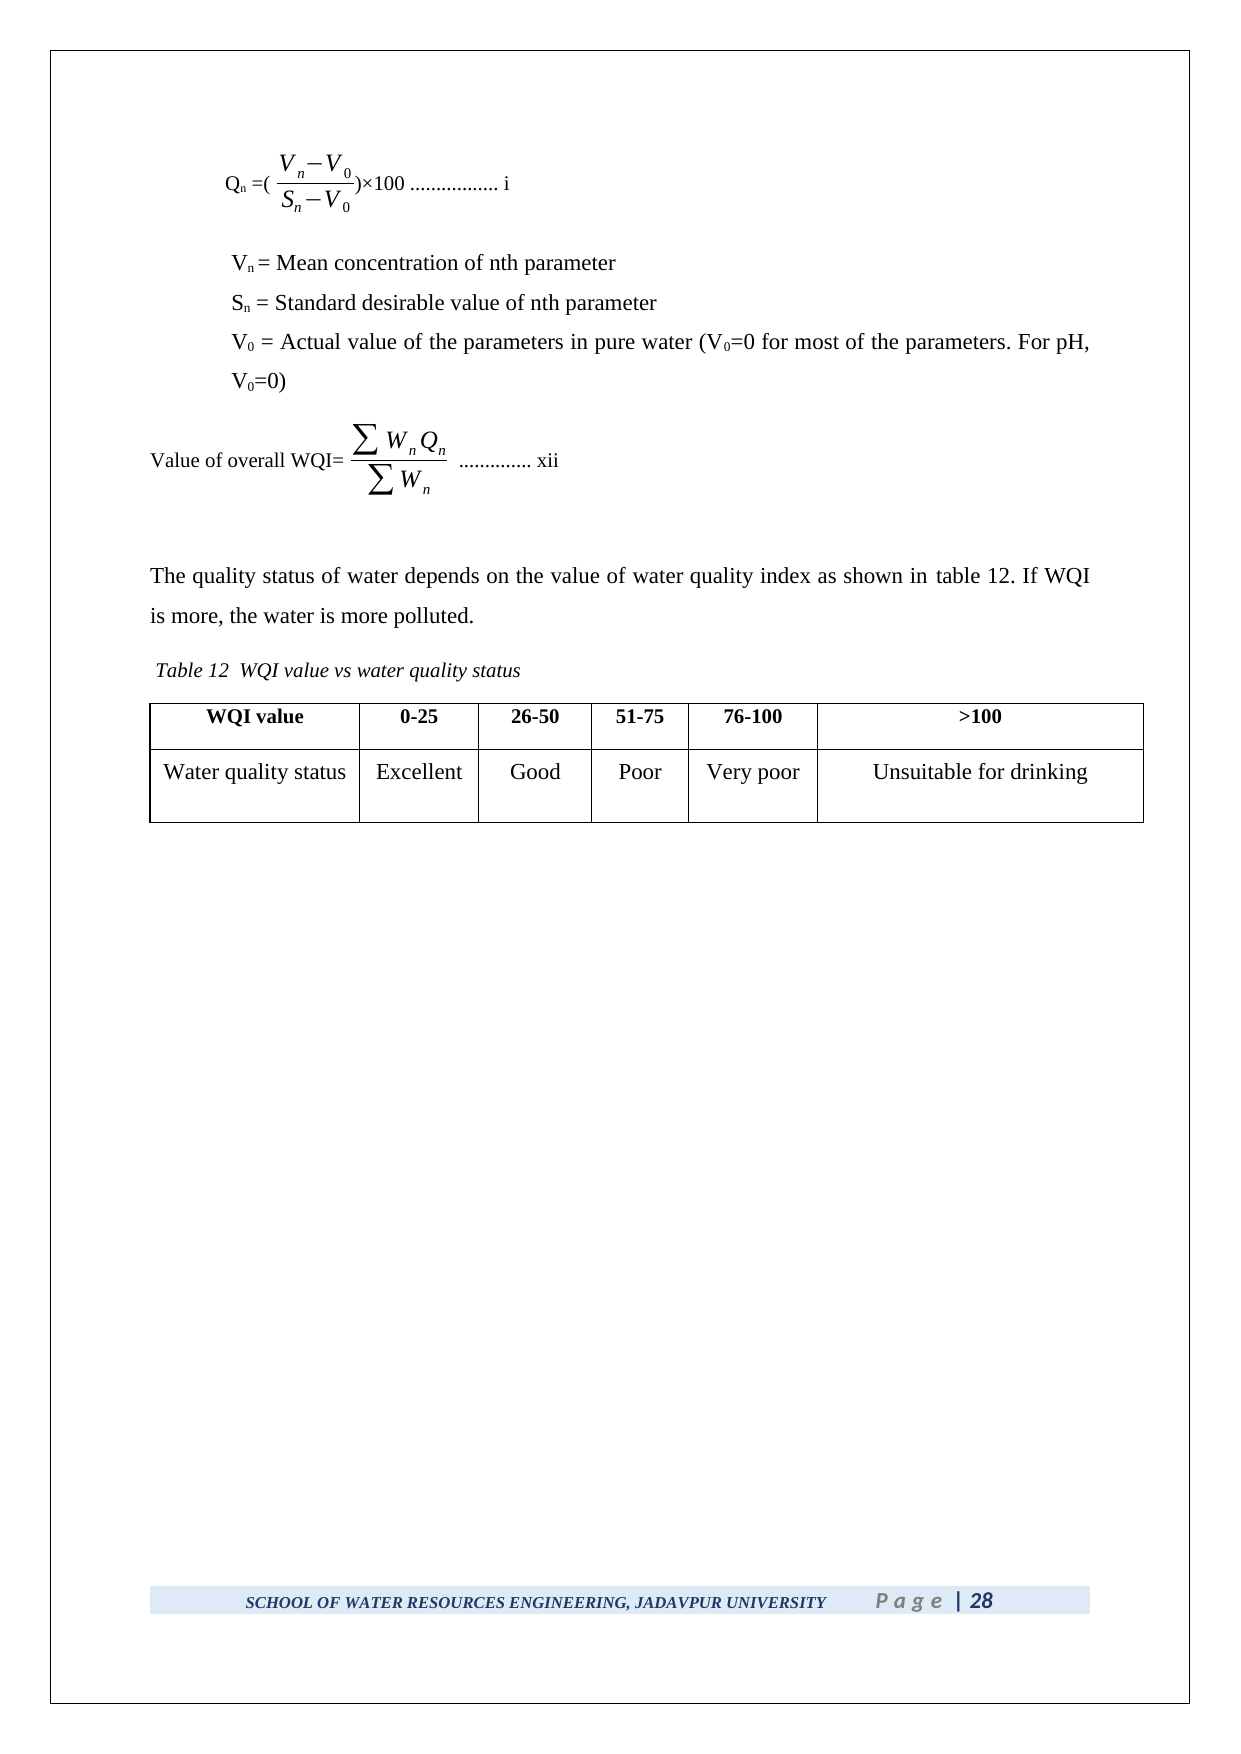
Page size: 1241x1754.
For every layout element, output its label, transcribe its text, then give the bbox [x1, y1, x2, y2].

table_header 51-75 [592, 704, 688, 749]
list Vn = Mean concentration of nth parameter [231, 249, 1090, 276]
text The quality status of water depends on the value of water quality index as shown in table 12. If WQI is more, the water is more polluted. [150, 563, 1090, 628]
table_header 76-100 [689, 704, 817, 749]
table_header 26-50 [479, 704, 591, 749]
table_cell Good [479, 750, 591, 822]
table_cell Unsuitable for drinking [818, 750, 1143, 822]
table_header 0-25 [360, 704, 478, 749]
list V0 = Actual value of the parameters in pure water (V0=0 for most of the parameters. For pH, V0=0) [231, 328, 1090, 394]
list Sn = Standard desirable value of nth parameter [231, 289, 1090, 315]
text Value of overall WQI= .............. xii [150, 424, 1090, 497]
table_cell Excellent [360, 750, 478, 822]
table_cell Water quality status [151, 750, 359, 822]
table_cell Poor [592, 750, 688, 822]
table_cell Very poor [689, 750, 817, 822]
table_header >100 [818, 704, 1143, 749]
text Table 12 WQI value vs water quality status [150, 658, 1090, 682]
table_header WQI value [151, 704, 359, 749]
text Qn =( )×100 ................. i [225, 150, 1090, 216]
